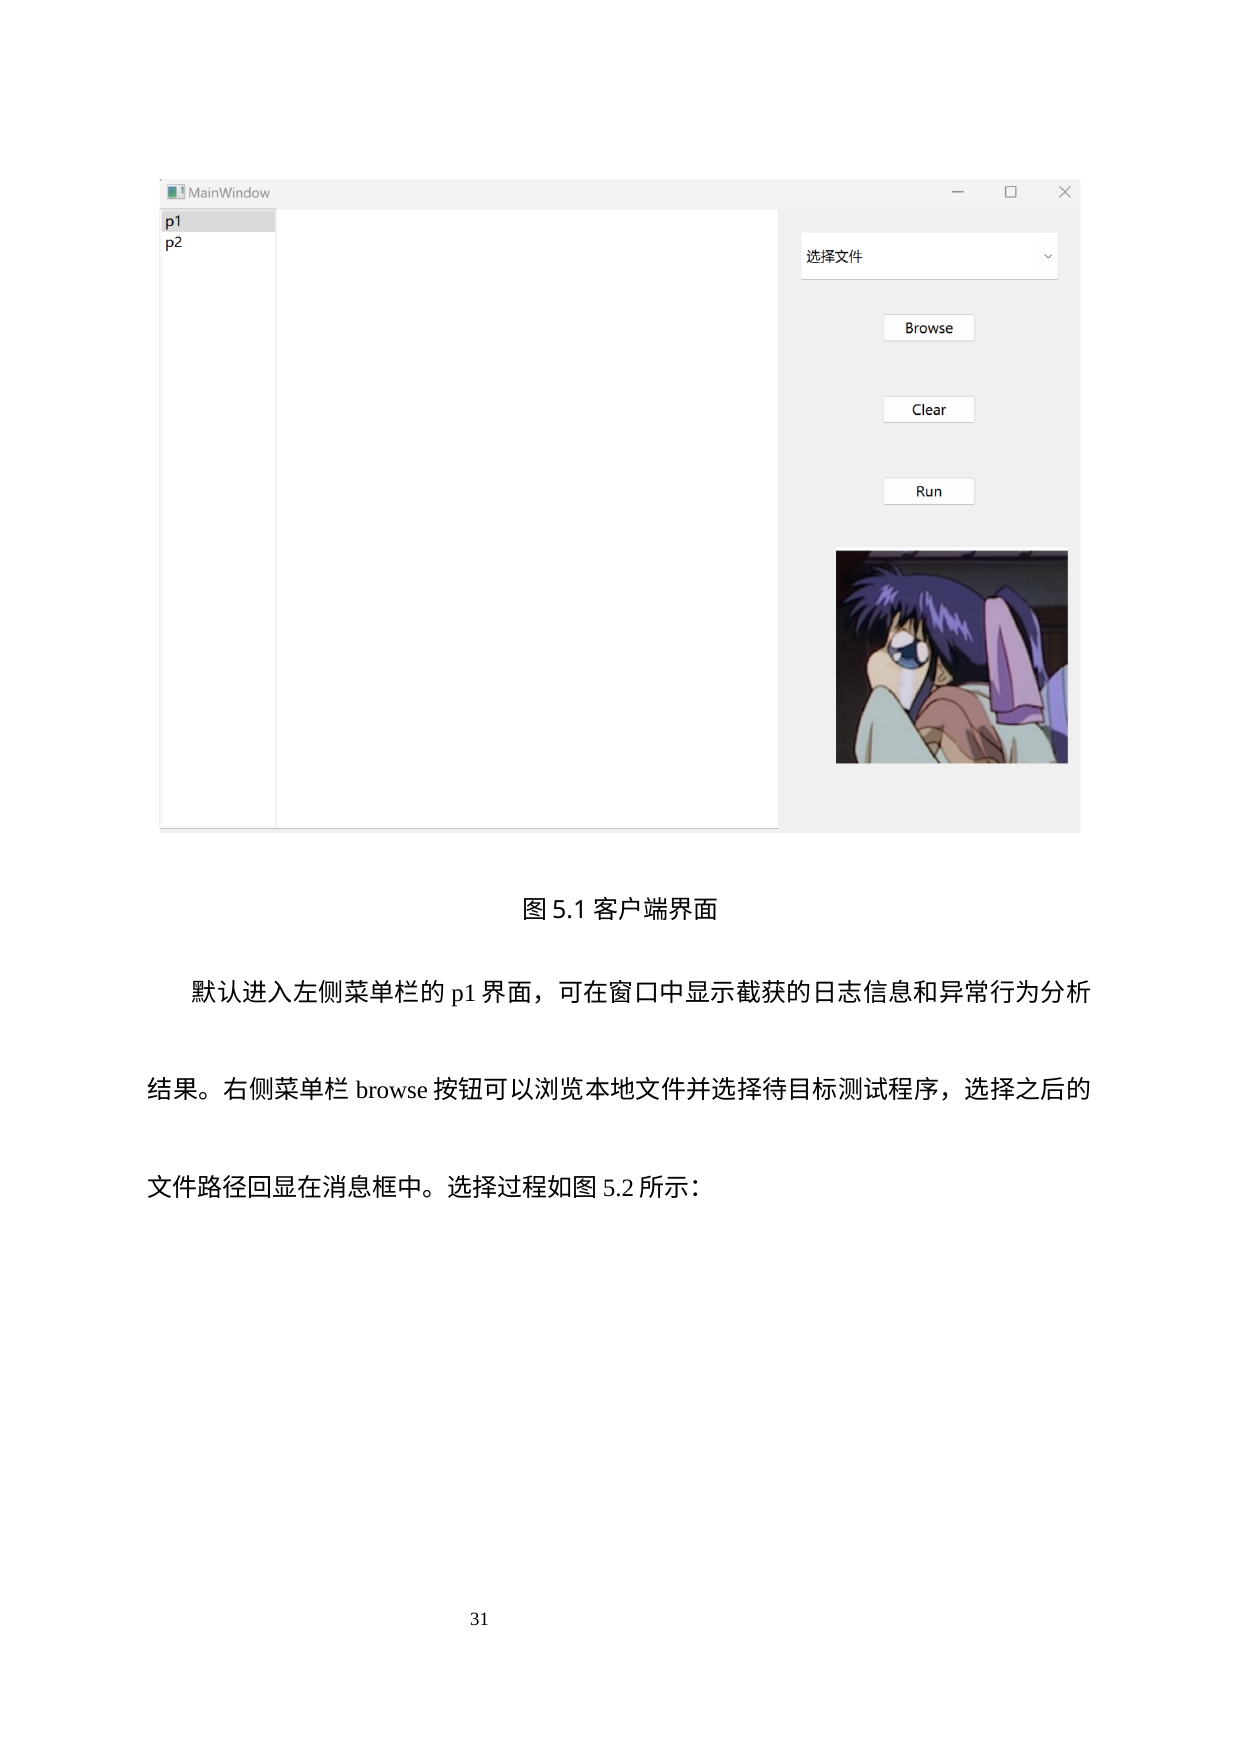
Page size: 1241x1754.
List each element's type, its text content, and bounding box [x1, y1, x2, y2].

text 图5.1 客户端界面 [148, 875, 1093, 940]
text 默认进入左侧菜单栏的p1界面，可在窗口中显示截获的日志信息和异常行为分析结果。右侧菜单栏browse按钮可以浏览本地文件并选择待目标测试程序，选择之后的文件路径回显在消息框中。选择过程如图5.2所示： [148, 958, 1093, 1218]
picture [159, 179, 1081, 833]
